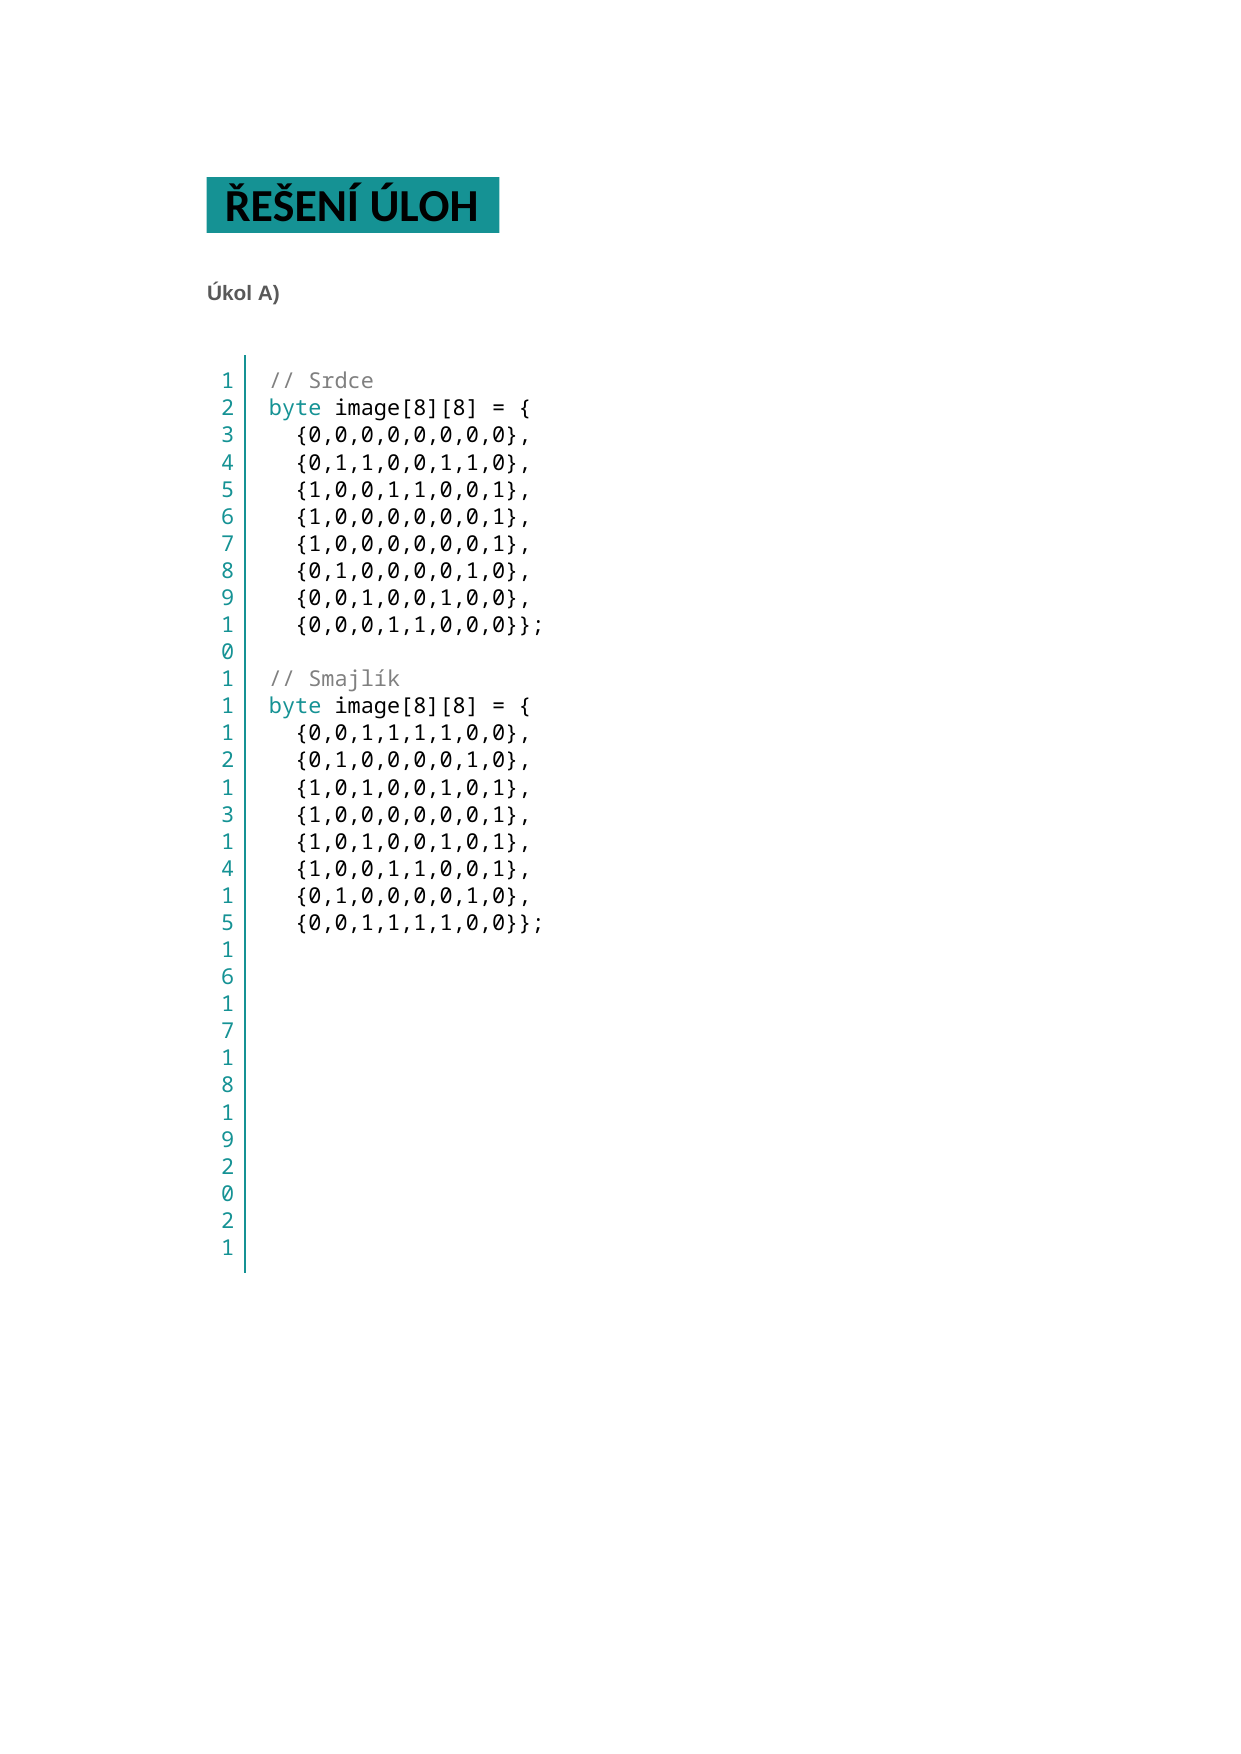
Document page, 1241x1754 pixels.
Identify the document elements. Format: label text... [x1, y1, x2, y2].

text Úkol A) [207, 281, 1033, 305]
table_header // Srdce byte image[8][8] = { {0,0,0,0,0,0,0,0}, {0,1,1,0,0,1,1,0}, {1,0,0,1,1,0,0,1}, {1,0,0,0,0,0,0,1}, {1,0,0,0,0,0,0,1}, {0,1,0,0,0,0,1,0}, {0,0,1,0,0,1,0,0}, {0,0,0,1,1,0,0,0}}; // Smajlík byte image[8][8] = { {0,0,1,1,1,1,0,0}, {0,1,0,0,0,0,1,0}, {1,0,1,0,0,1,0,1}, {1,0,0,0,0,0,0,1}, {1,0,1,0,0,1,0,1}, {1,0,0,1,1,0,0,1}, {0,1,0,0,0,0,1,0}, {0,0,1,1,1,1,0,0}}; [246, 355, 1050, 1272]
table_header 1 2 3 4 5 6 7 8 9 10 11 12 13 14 15 16 17 18 19 20 21 [199, 355, 244, 1272]
